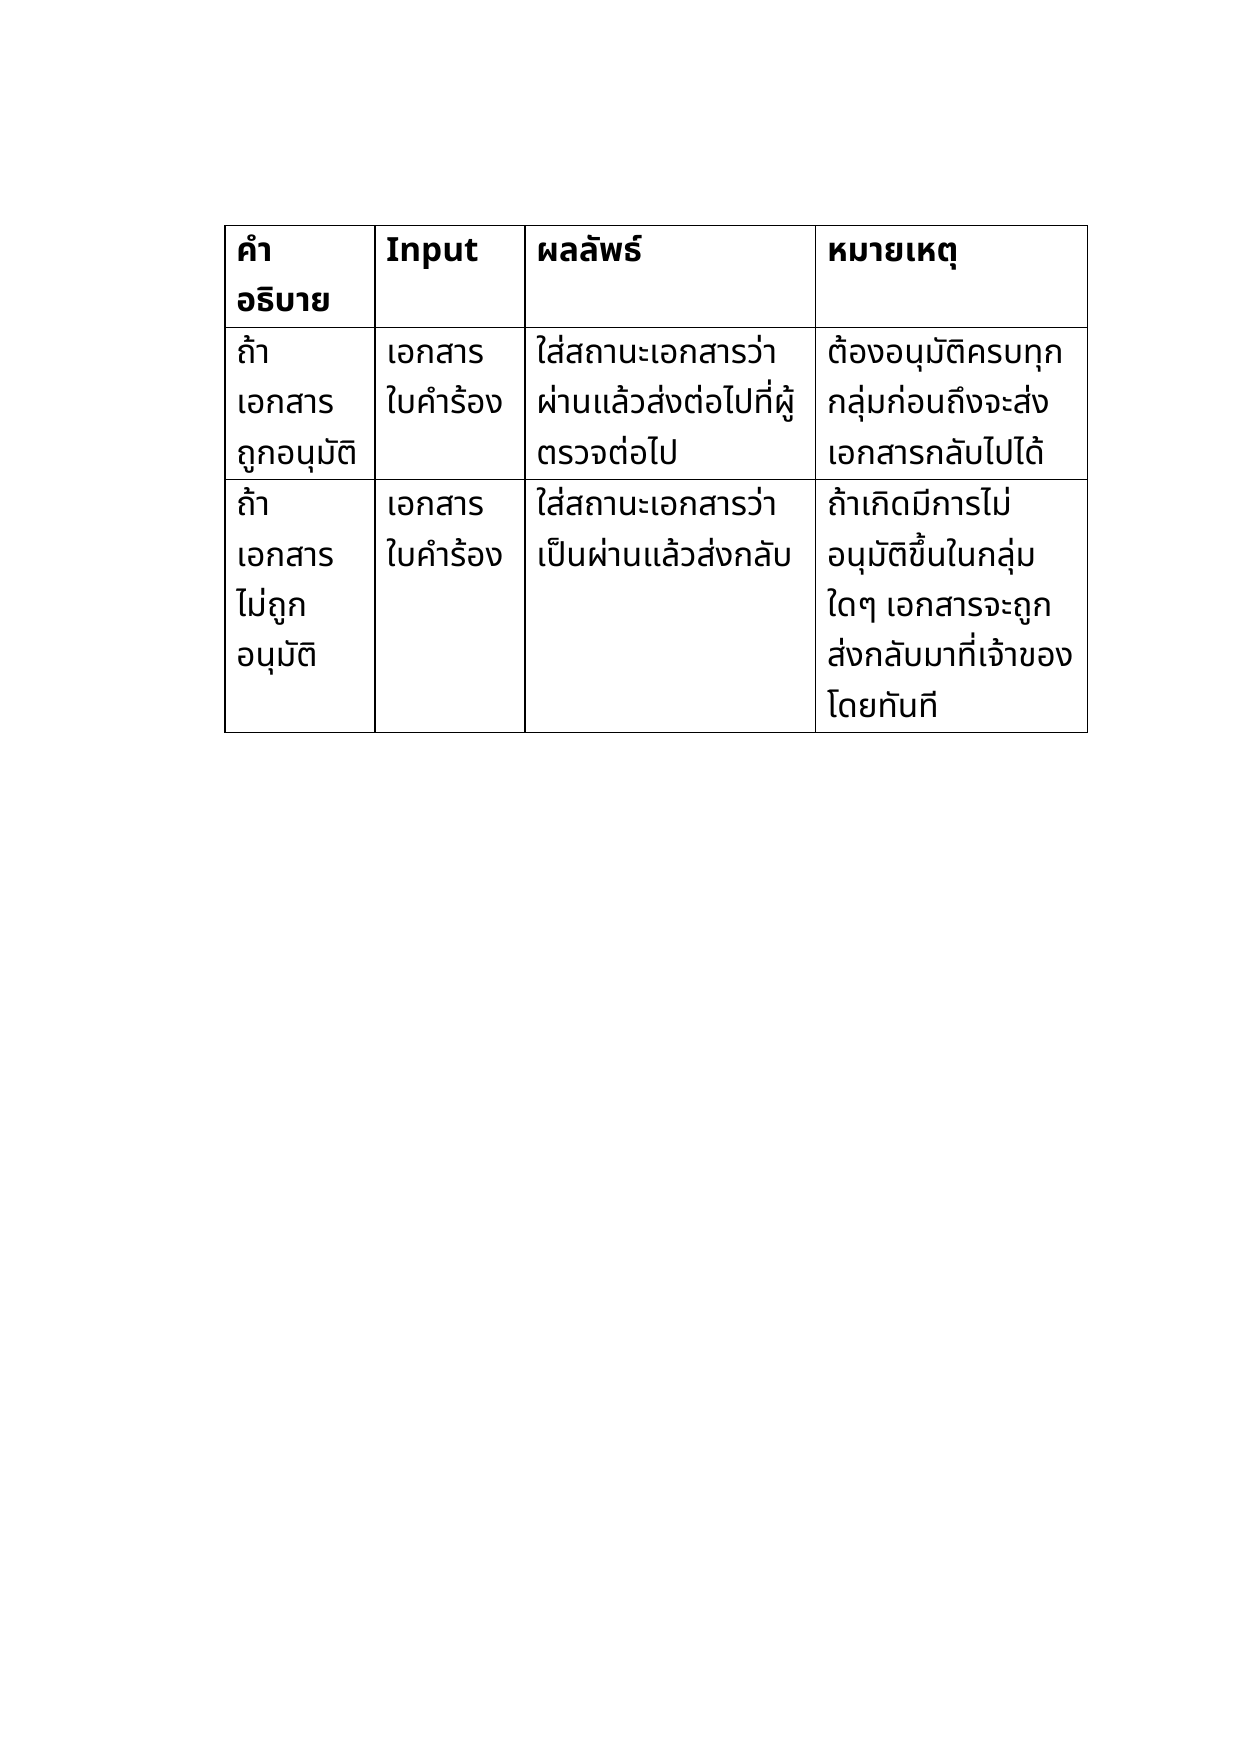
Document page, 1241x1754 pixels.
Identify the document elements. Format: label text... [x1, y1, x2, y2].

table_cell ถ้าเอกสารถูกอนุมัติ [226, 328, 374, 479]
table_cell ถ้าเกิดมีการไม่อนุมัติขึ้นในกลุ่มใดๆ เอกสารจะถูกส่งกลับมาที่เจ้าของโดยทันที [816, 480, 1087, 732]
table_cell ถ้าเอกสารไม่ถูกอนุมัติ [226, 480, 374, 732]
table_cell เอกสารใบคำร้อง [376, 328, 524, 479]
table_cell ใส่สถานะเอกสารว่าผ่านแล้วส่งต่อไปที่ผู้ตรวจต่อไป [526, 328, 815, 479]
table_header หมายเหตุ [816, 226, 1087, 327]
table_cell ใส่สถานะเอกสารว่าเป็นผ่านแล้วส่งกลับ [526, 480, 815, 732]
table_cell เอกสารใบคำร้อง [376, 480, 524, 732]
table_header ผลลัพธ์ [526, 226, 815, 327]
table_cell ต้องอนุมัติครบทุกกลุ่มก่อนถึงจะส่งเอกสารกลับไปได้ [816, 328, 1087, 479]
table_header คำอธิบาย [226, 226, 374, 327]
table_header Input [376, 226, 524, 327]
